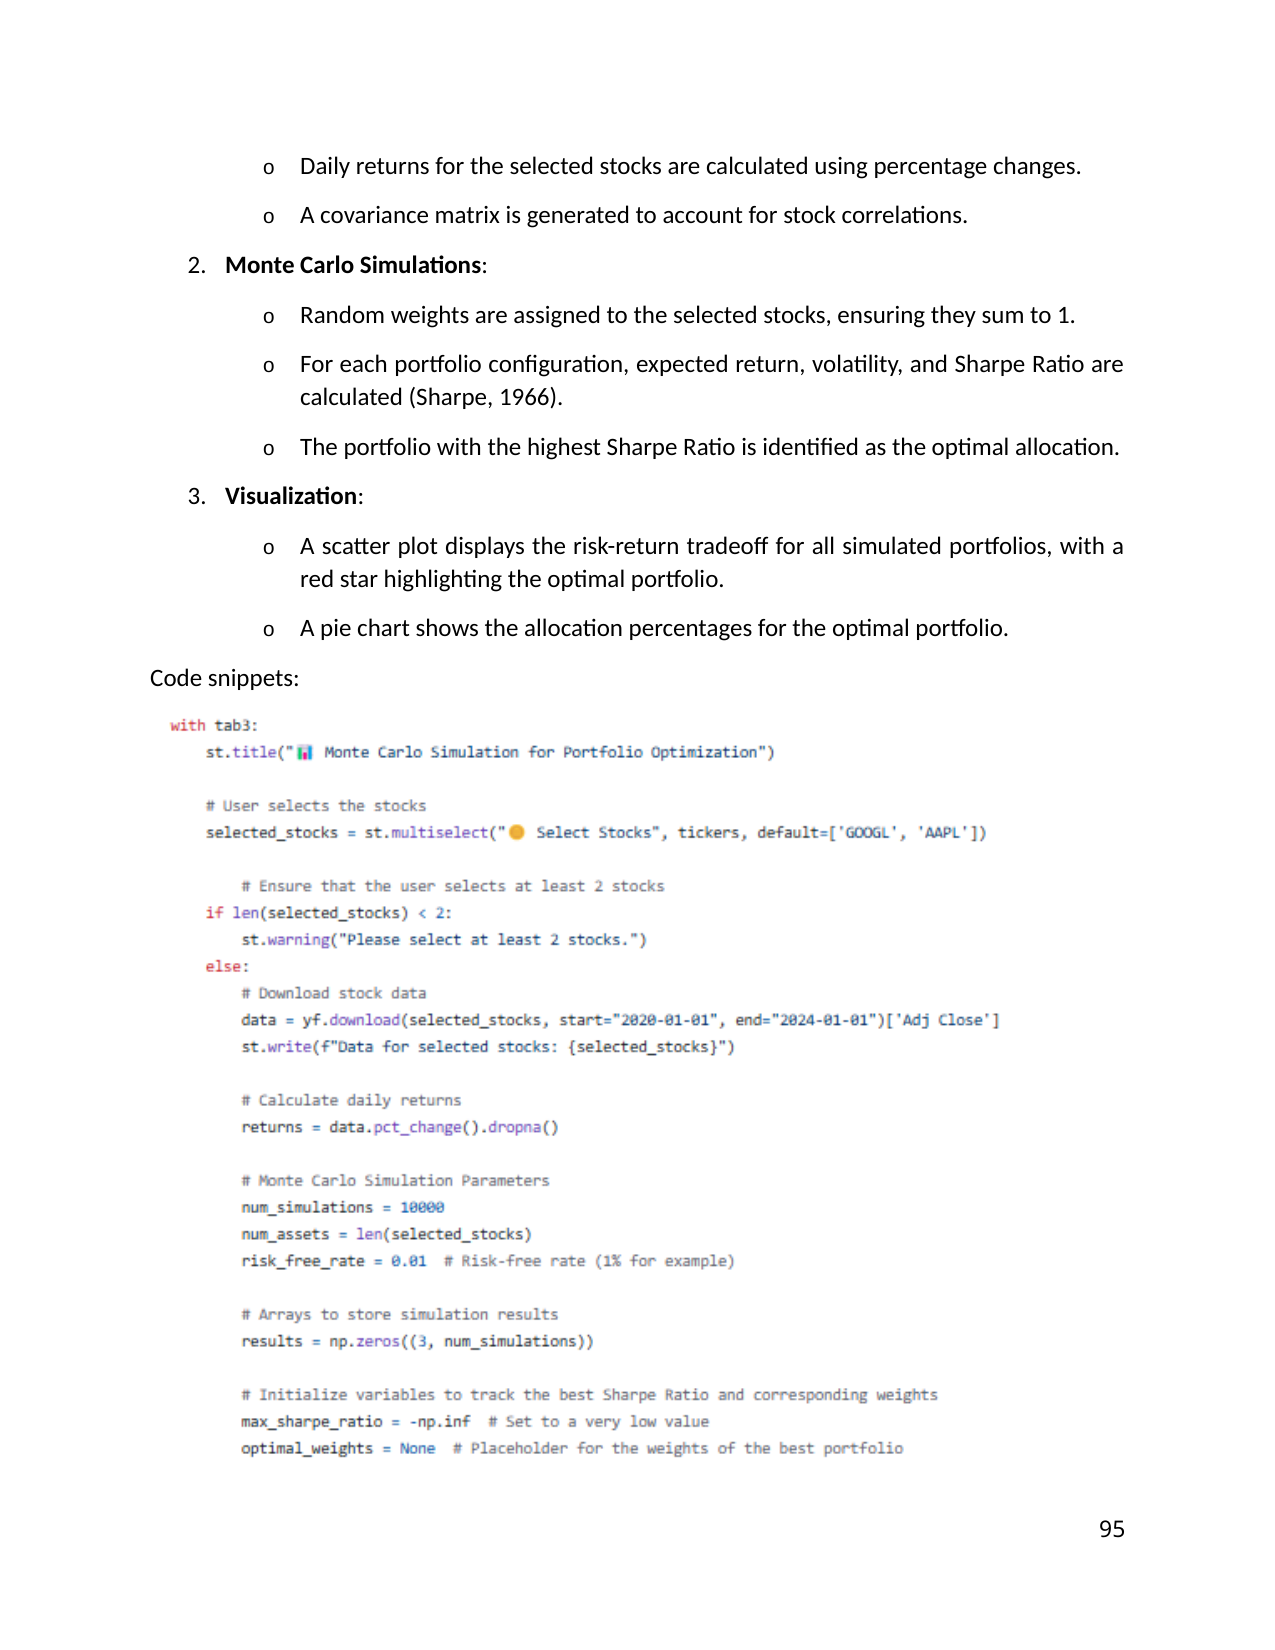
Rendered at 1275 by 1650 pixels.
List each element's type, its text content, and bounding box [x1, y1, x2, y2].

list A scatter plot displays the risk-return tradeoff for all simulated portfolios, with a red star highlighting the optimal portfolio. [262, 530, 1125, 593]
list Daily returns for the selected stocks are calculated using percentage changes. [262, 150, 1125, 181]
list Monte Carlo Simulations: [187, 249, 1125, 280]
list Visualization: [187, 480, 1125, 511]
text Code snippets: [150, 662, 1125, 693]
list A covariance matrix is generated to account for stock correlations. [262, 199, 1125, 230]
list Random weights are assigned to the selected stocks, ensuring they sum to 1. [262, 299, 1125, 329]
list A pie chart shows the allocation percentages for the optimal portfolio. [262, 612, 1125, 643]
list For each portfolio configuration, expected return, volatility, and Sharpe Ratio are calculated (Sharpe, 1966). [262, 348, 1125, 412]
picture [150, 711, 1015, 1469]
list The portfolio with the highest Sharpe Ratio is identified as the optimal allocation. [262, 431, 1125, 461]
